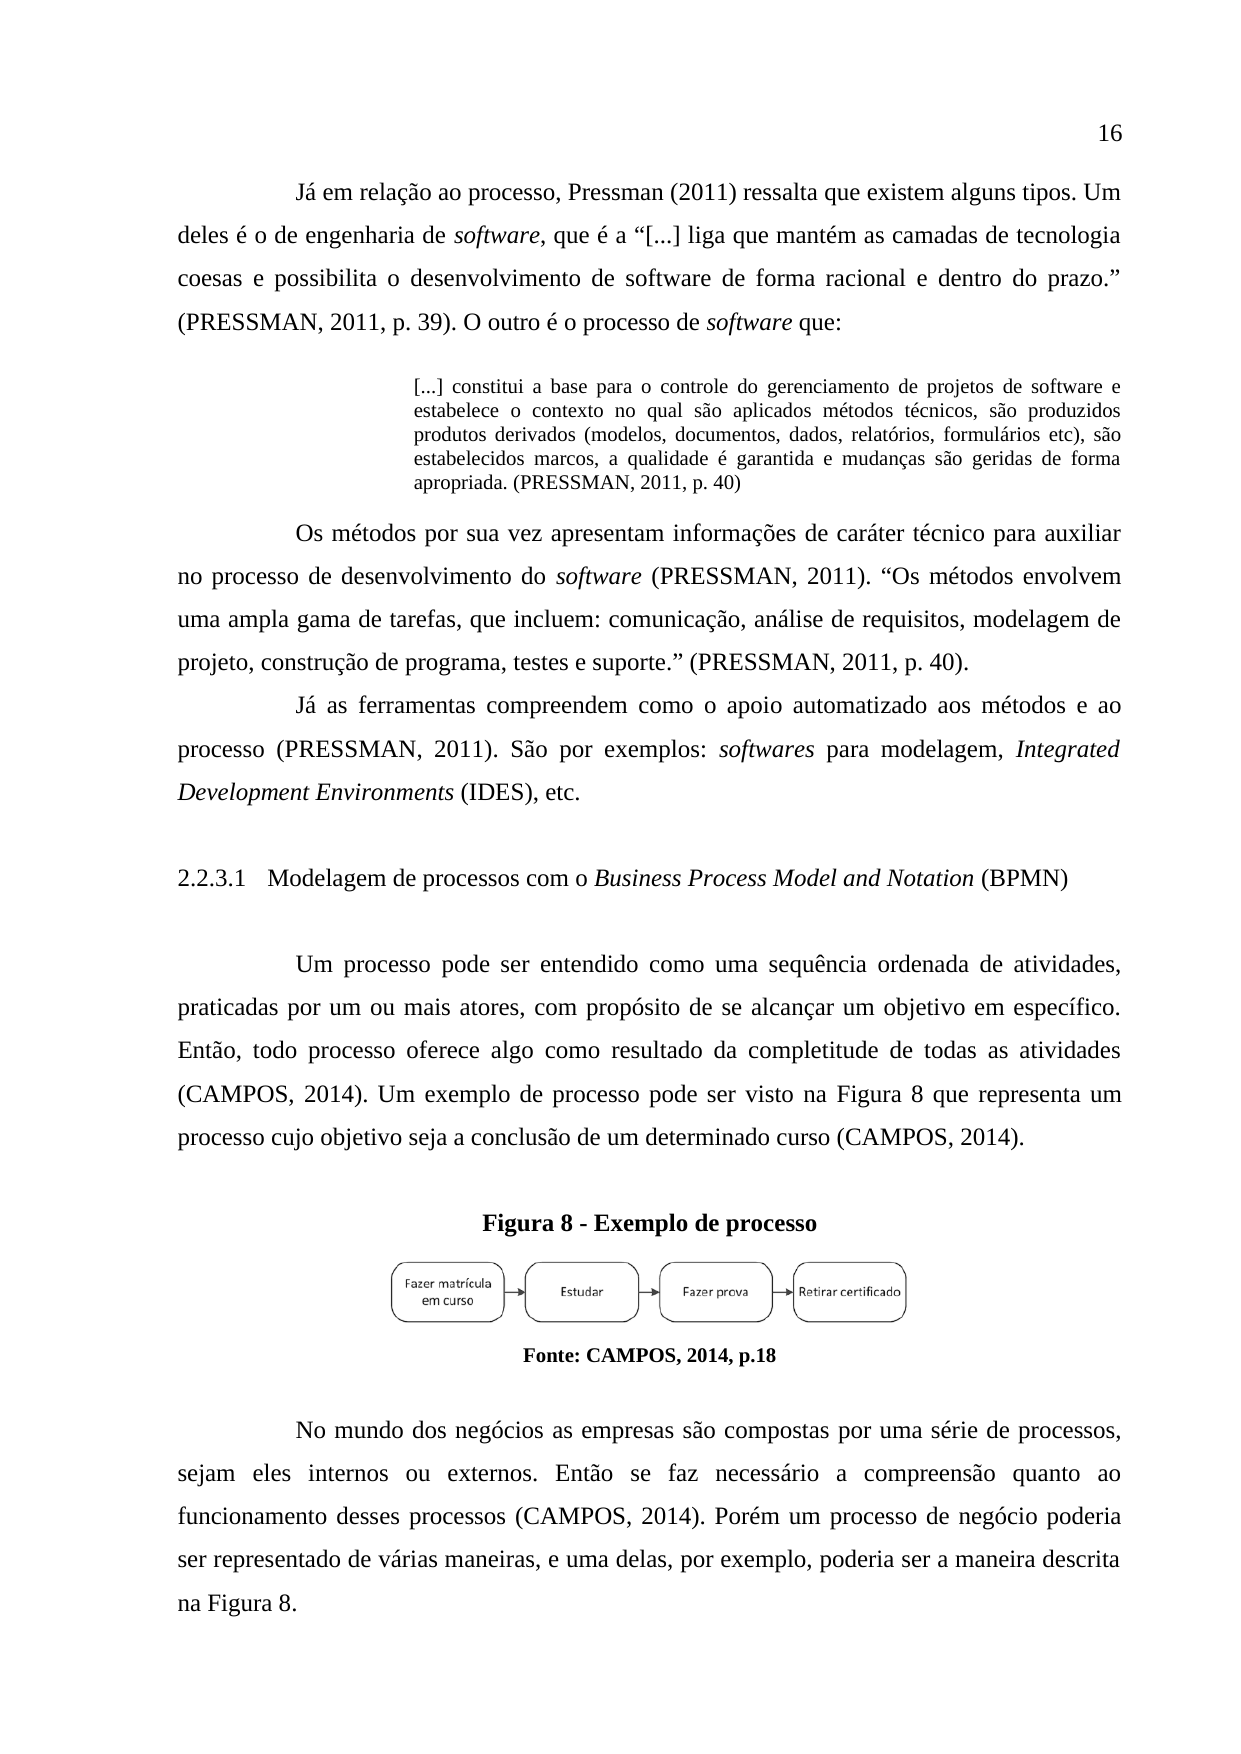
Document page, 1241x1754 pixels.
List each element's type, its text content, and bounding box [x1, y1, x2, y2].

text Um processo pode ser entendido como uma sequência ordenada de atividades, praticadas por um ou mais atores, com propósito de se alcançar um objetivo em específico. Então, todo processo oferece algo como resultado da completitude de todas as atividades (CAMPOS, 2014). Um exemplo de processo pode ser visto na Figura 8 que representa um processo cujo objetivo seja a conclusão de um determinado curso (CAMPOS, 2014). [177, 949, 1122, 1151]
text [...] constitui a base para o controle do gerenciamento de projetos de software e estabelece o contexto no qual são aplicados métodos técnicos, são produzidos produtos derivados (modelos, documentos, dados, relatórios, formulários etc), são estabelecidos marcos, a qualidade é garantida e mudanças são geridas de forma apropriada. (PRESSMAN, 2011, p. 40) [413, 374, 1122, 494]
picture [387, 1251, 913, 1329]
text Os métodos por sua vez apresentam informações de caráter técnico para auxiliar no processo de desenvolvimento do software (PRESSMAN, 2011). “Os métodos envolvem uma ampla gama de tarefas, que incluem: comunicação, análise de requisitos, modelagem de projeto, construção de programa, testes e suporte.” (PRESSMAN, 2011, p. 40). [177, 518, 1122, 676]
text Fonte: CAMPOS, 2014, p.18 [177, 1343, 1122, 1367]
text Já as ferramentas compreendem como o apoio automatizado aos métodos e ao processo (PRESSMAN, 2011). São por exemplos: softwares para modelagem, Integrated Development Environments (IDES), etc. [177, 691, 1122, 806]
text Figura - Exemplo de processo [177, 1208, 1122, 1237]
text Já em relação ao processo, Pressman (2011) ressalta que existem alguns tipos. Um deles é o de engenharia de software, que é a “[...] liga que mantém as camadas de tecnologia coesas e possibilita o desenvolvimento de software de forma racional e dentro do prazo.” (PRESSMAN, 2011, p. 39). O outro é o processo de software que: [177, 177, 1122, 335]
subtitle Modelagem de processos com o Business Process Model and Notation (BPMN) [177, 863, 1122, 892]
text No mundo dos negócios as empresas são compostas por uma série de processos, sejam eles internos ou externos. Então se faz necessário a compreensão quanto ao funcionamento desses processos (CAMPOS, 2014). Porém um processo de negócio poderia ser representado de várias maneiras, e uma delas, por exemplo, poderia ser a maneira descrita na Figura 8. [177, 1415, 1122, 1616]
